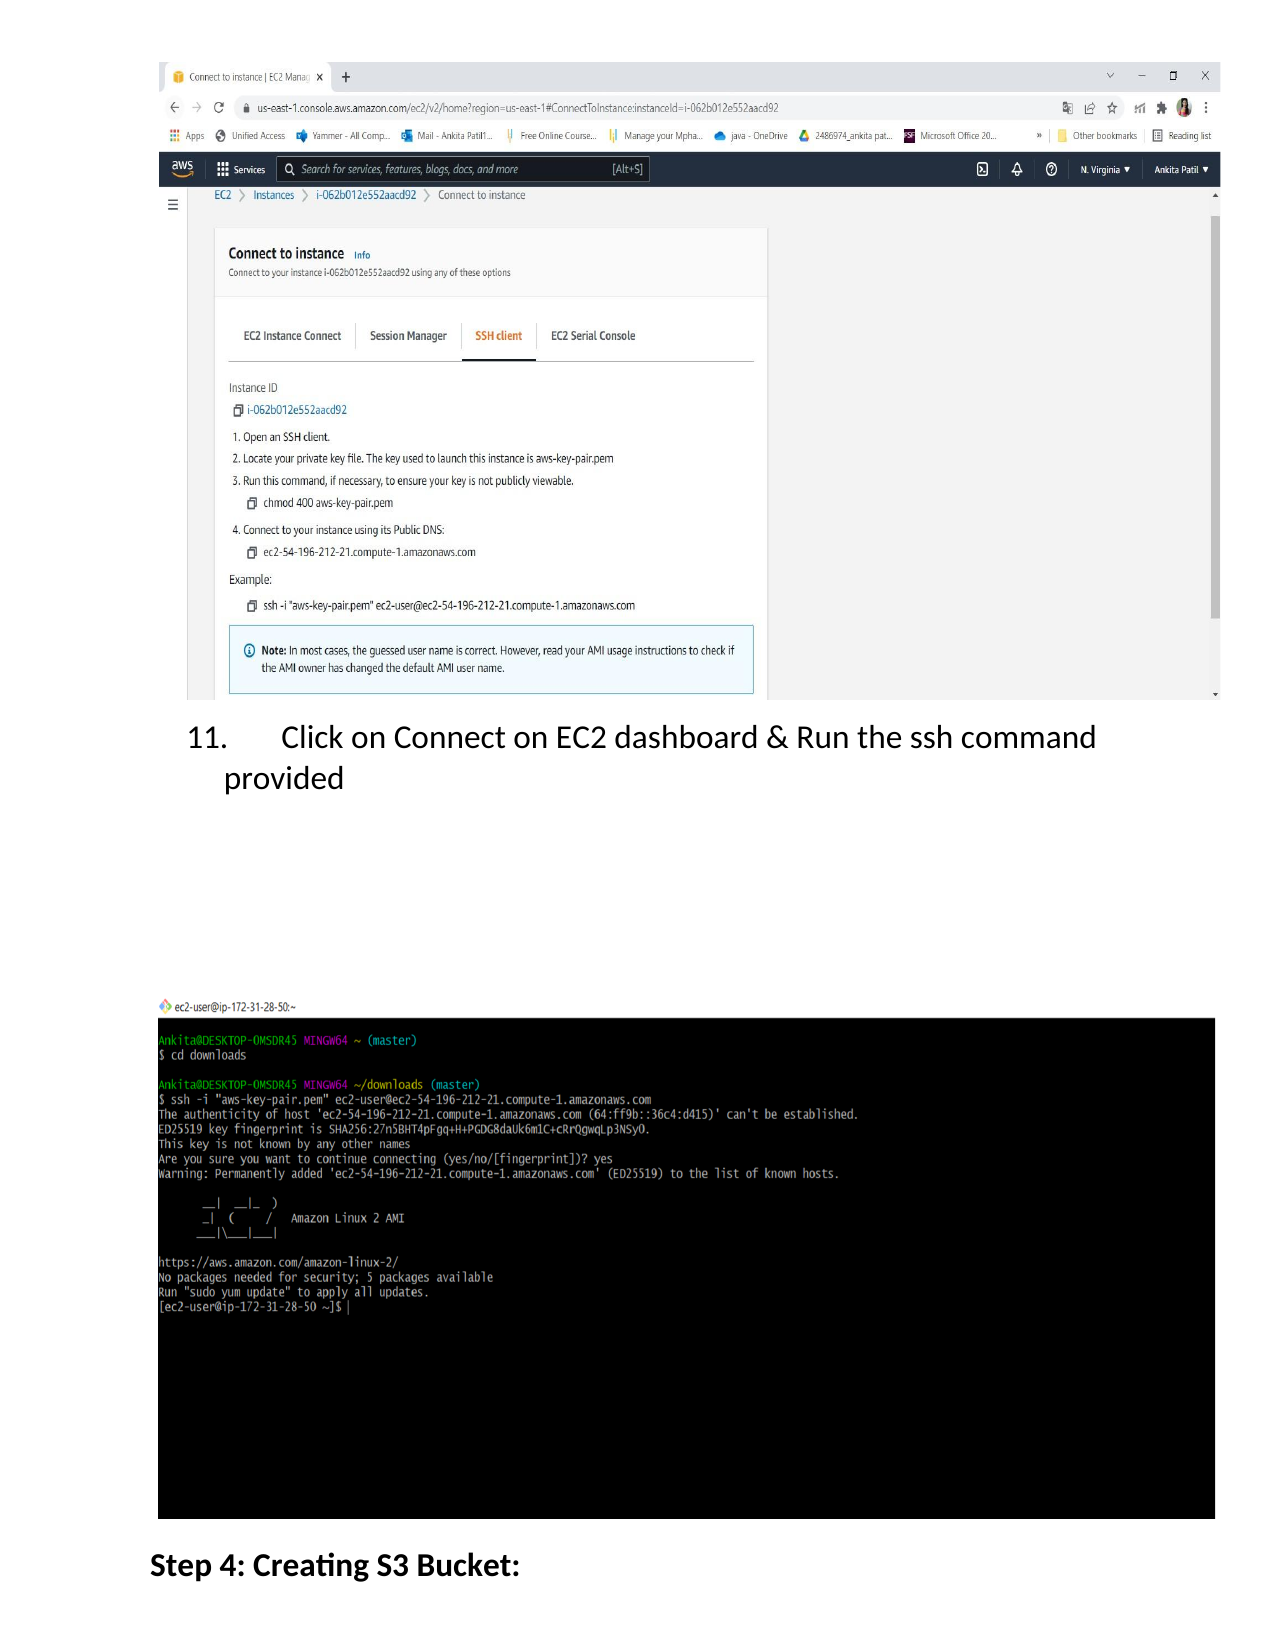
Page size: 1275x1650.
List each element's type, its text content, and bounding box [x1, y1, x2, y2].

picture [157, 996, 1216, 1519]
text 11. Click on Connect on EC2 dashboard & Run the ssh command provided [186, 716, 1223, 798]
text Step 4: Creating S3 Bucket: [150, 1544, 1223, 1585]
picture [159, 62, 1221, 700]
